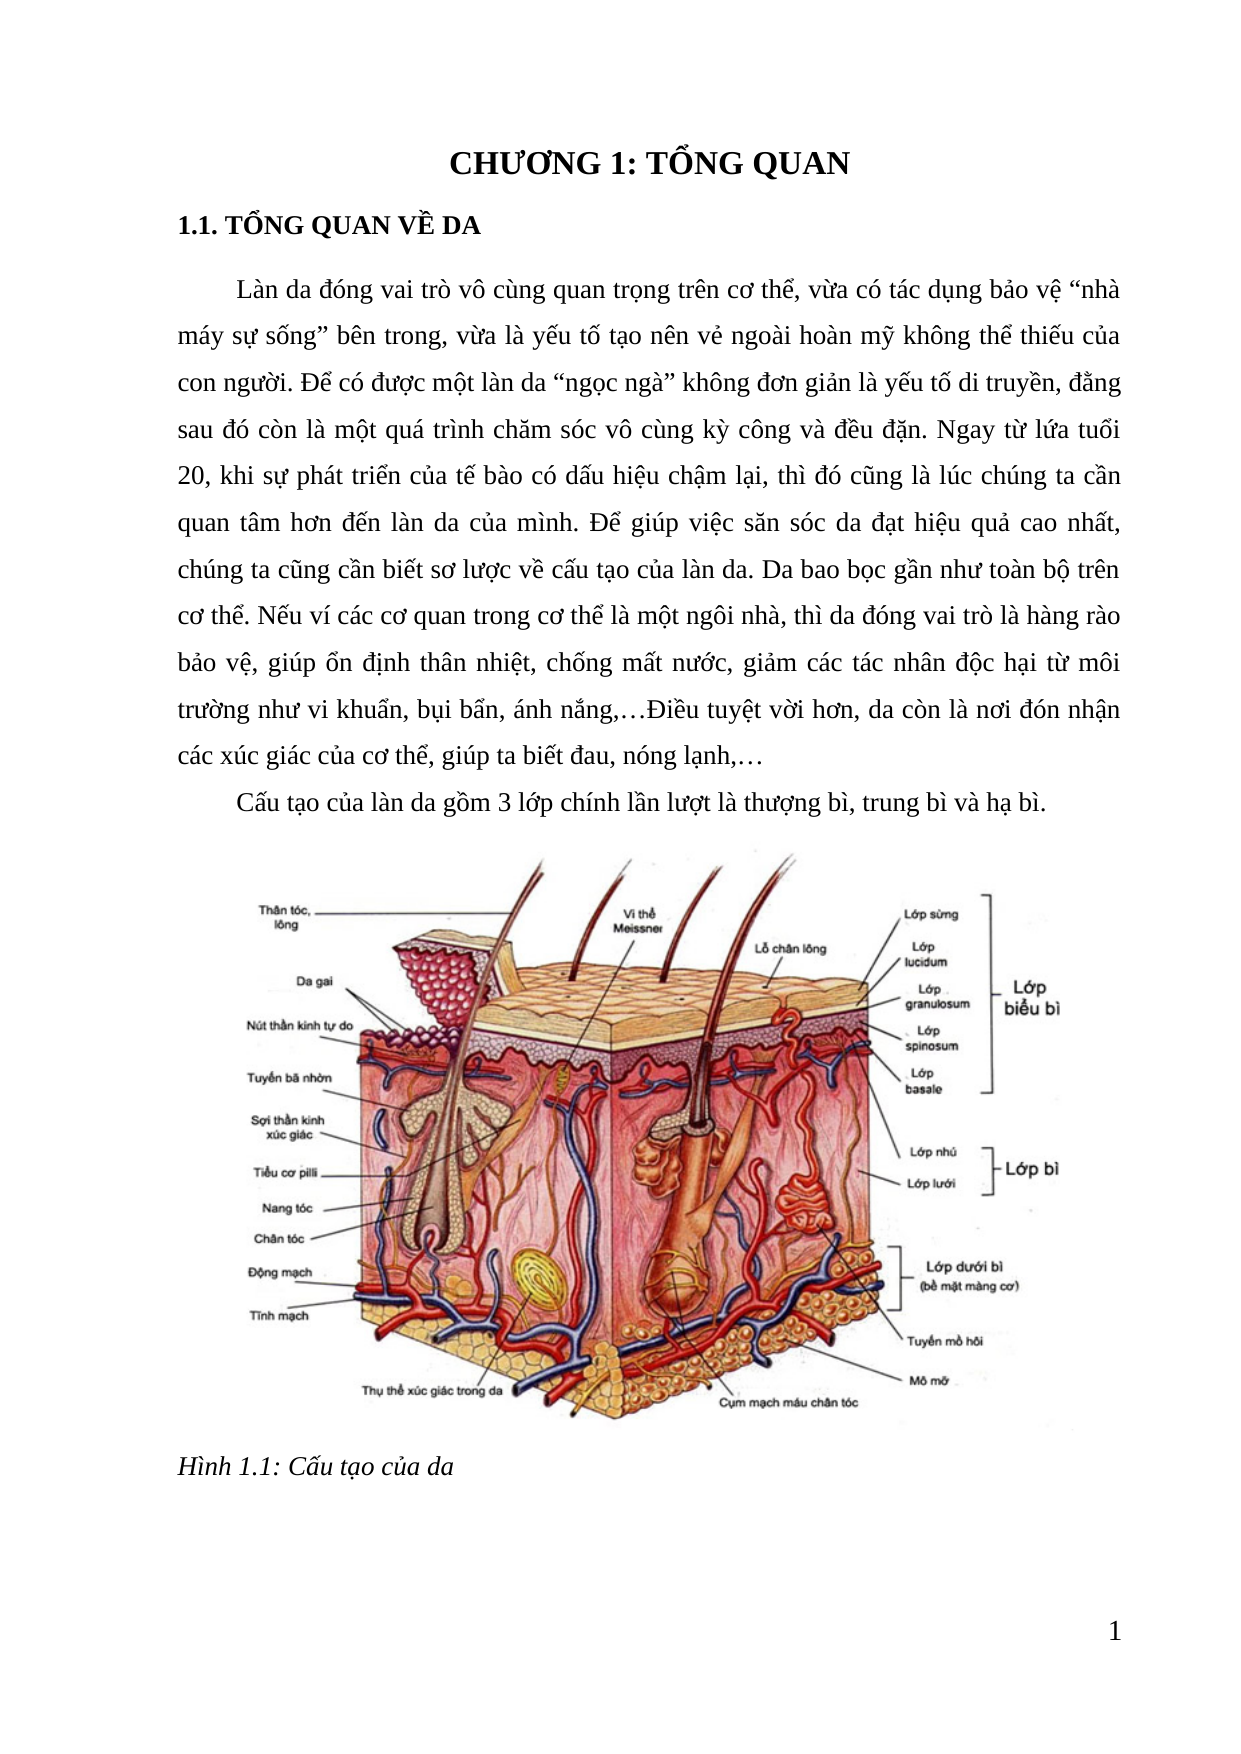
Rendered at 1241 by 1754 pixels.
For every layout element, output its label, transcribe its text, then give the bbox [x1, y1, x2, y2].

text Làn da đóng vai trò vô cùng quan trọng trên cơ thể, vừa có tác dụng bảo vệ “nhà máy sự sống” bên trong, vừa là yếu tố tạo nên vẻ ngoài hoàn mỹ không thể thiếu của con người. Để có được một làn da “ngọc ngà” không đơn giản là yếu tố di truyền, đằng sau đó còn là một quá trình chăm sóc vô cùng kỳ công và đều đặn. Ngay từ lứa tuổi 20, khi sự phát triển của tế bào có dấu hiệu chậm lại, thì đó cũng là lúc chúng ta cần quan tâm hơn đến làn da của mình. Để giúp việc săn sóc da đạt hiệu quả cao nhất, chúng ta cũng cần biết sơ lược về cấu tạo của làn da. Da bao bọc gần như toàn bộ trên cơ thể. Nếu ví các cơ quan trong cơ thể là một ngôi nhà, thì da đóng vai trò là hàng rào bảo vệ, giúp ổn định thân nhiệt, chống mất nước, giảm các tác nhân độc hại từ môi trường như vi khuẩn, bụi bẩn, ánh nắng,…Điều tuyệt vời hơn, da còn là nơi đón nhận các xúc giác của cơ thể, giúp ta biết đau, nóng lạnh,… [177, 273, 1122, 771]
picture [236, 832, 1076, 1433]
subtitle CHƯƠNG 1: TỔNG QUAN [177, 143, 1122, 181]
subtitle 1.1. TỔNG QUAN VỀ DA [177, 209, 1122, 241]
text Cấu tạo của làn da gồm 3 lớp chính lần lượt là thượng bì, trung bì và hạ bì. [177, 786, 1122, 817]
